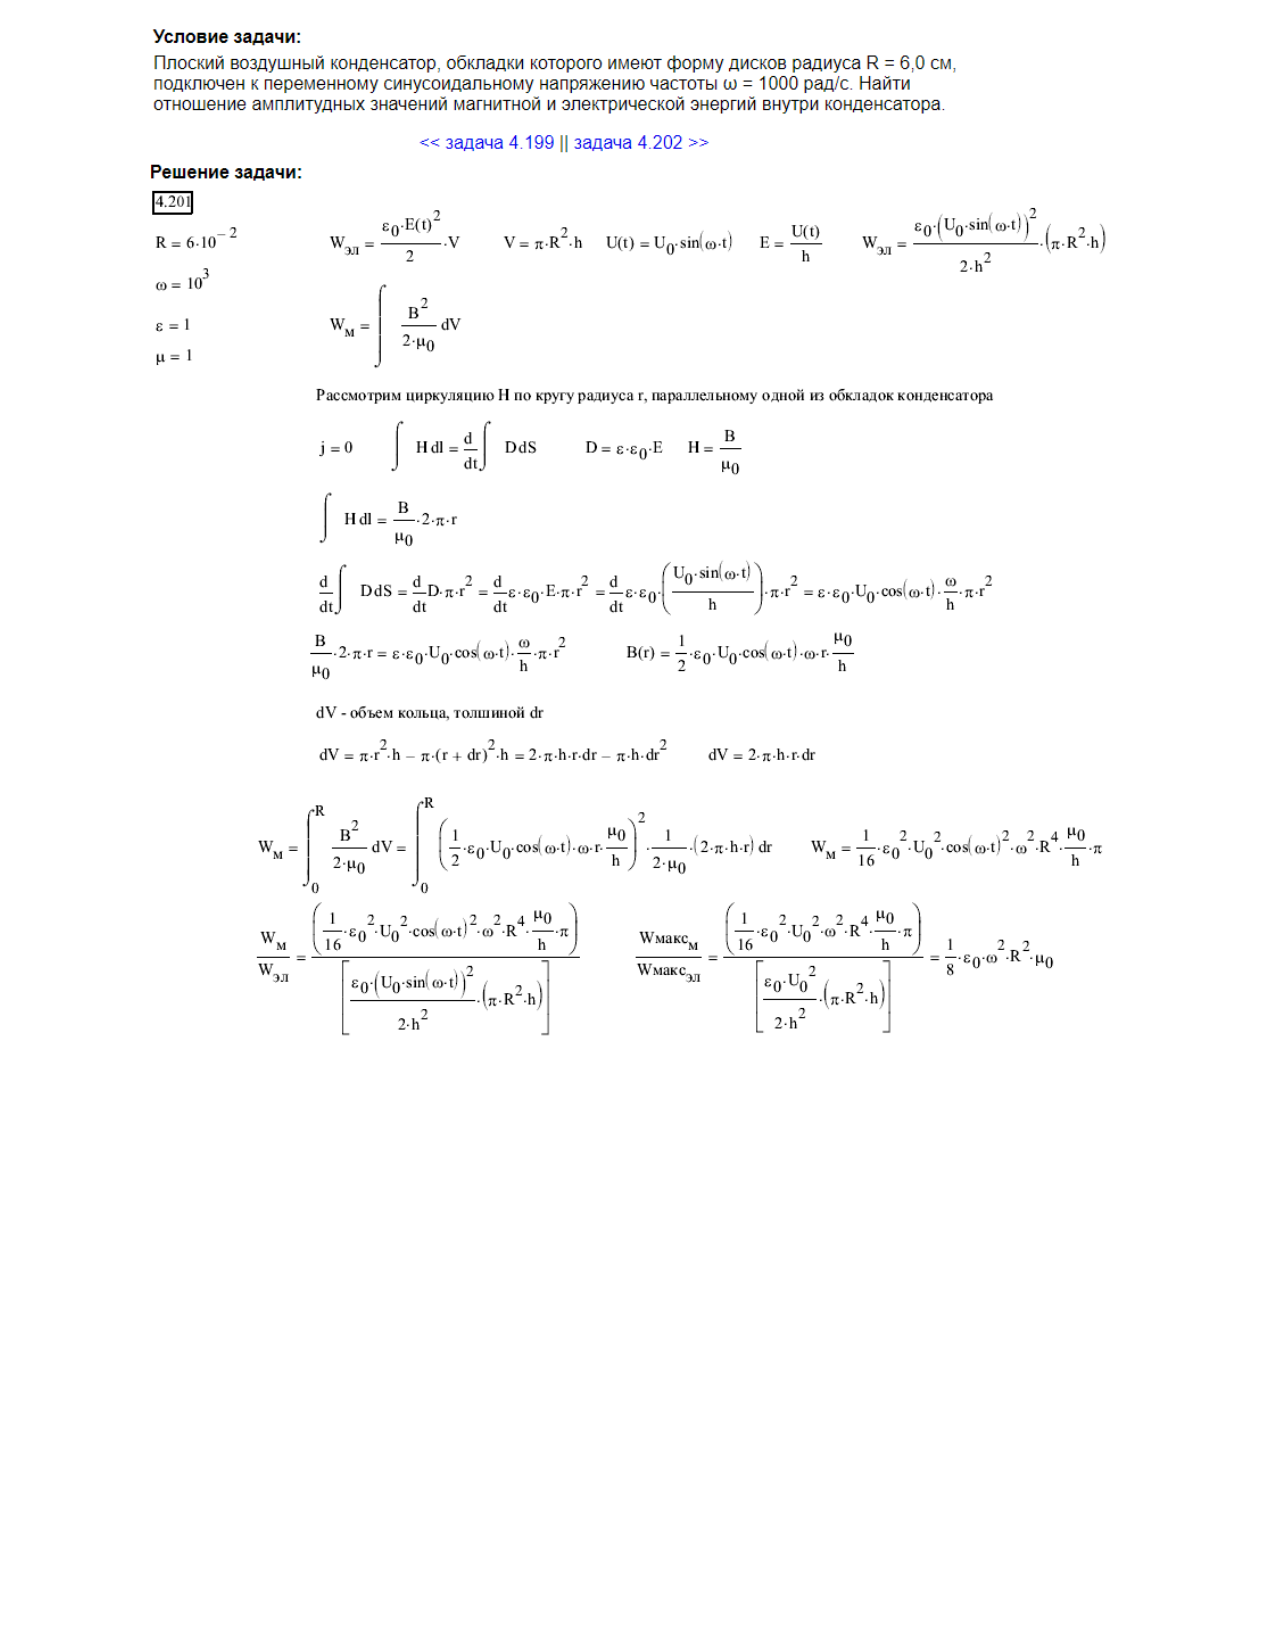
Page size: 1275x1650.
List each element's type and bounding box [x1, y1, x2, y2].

picture [150, 18, 1125, 1049]
